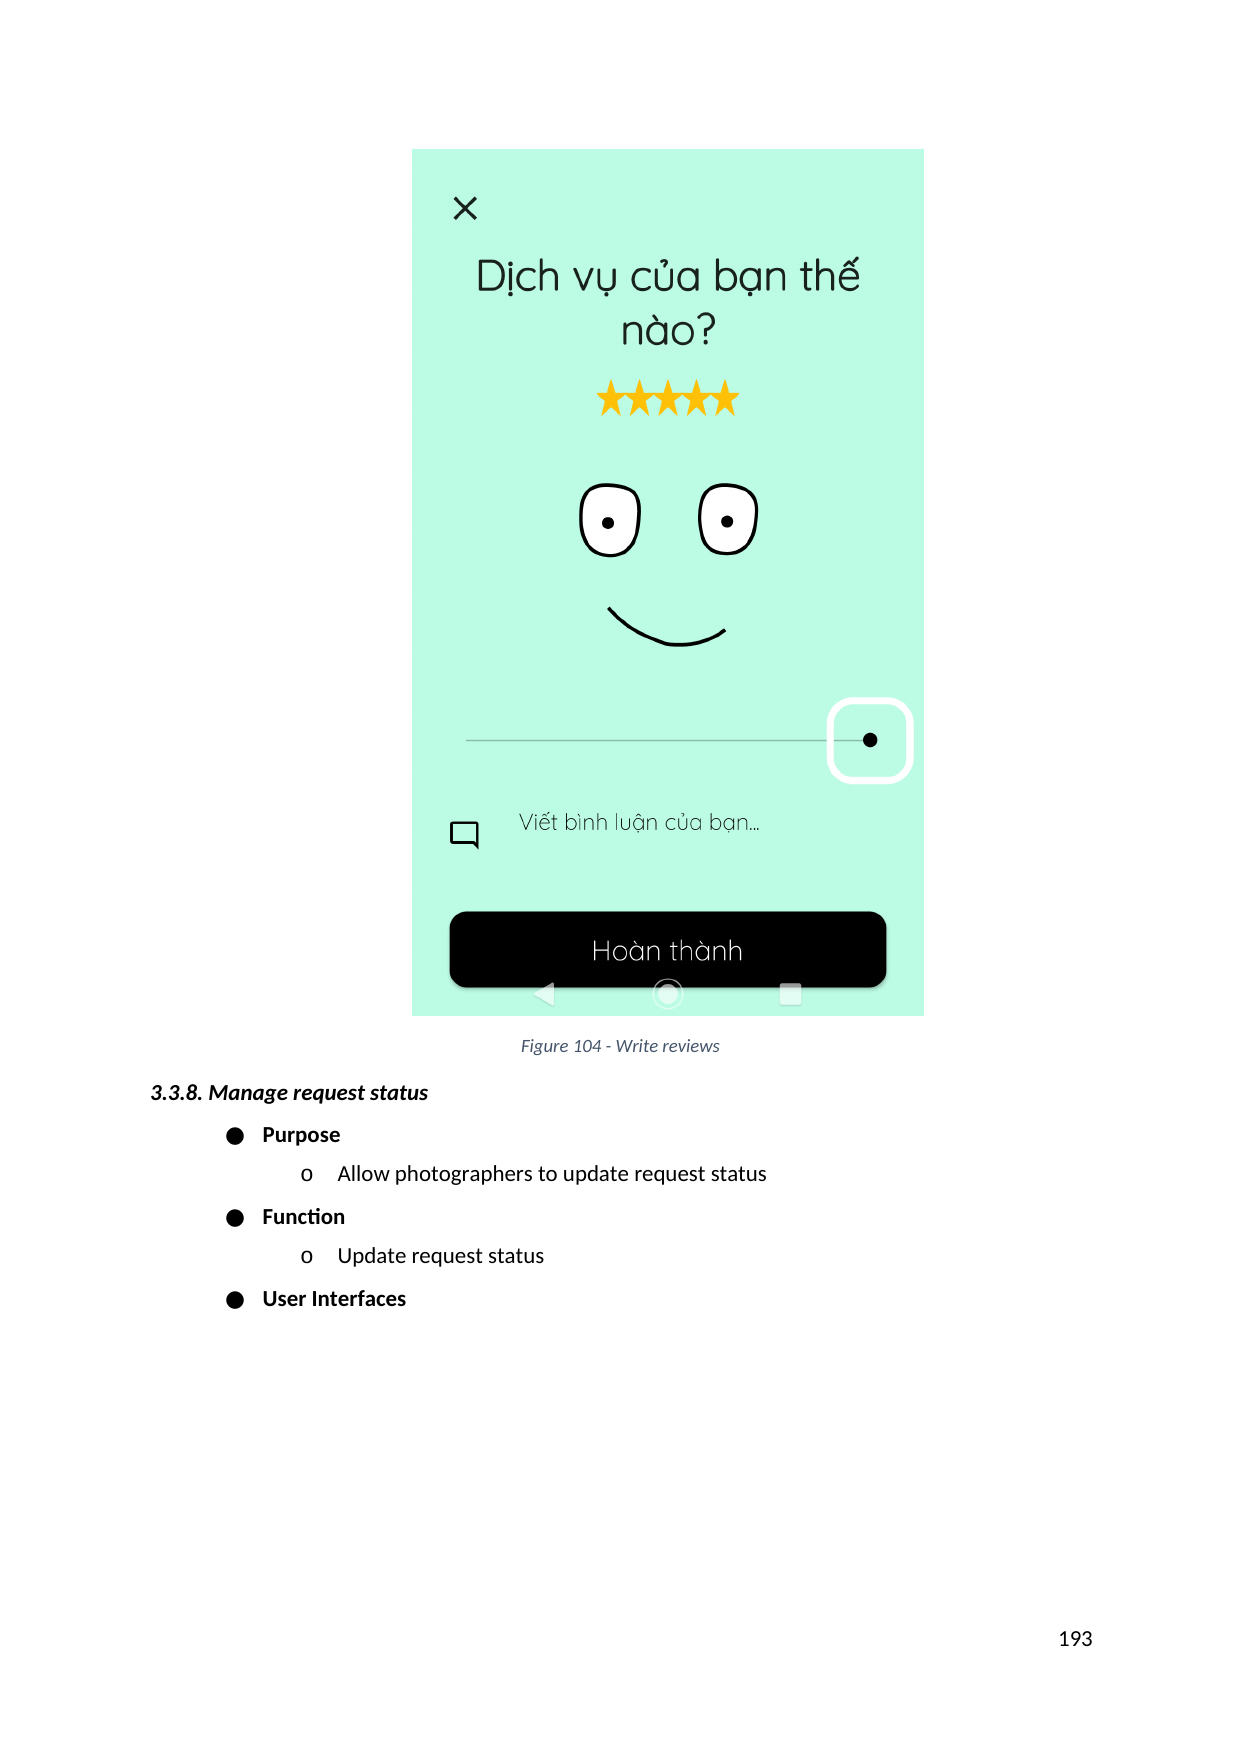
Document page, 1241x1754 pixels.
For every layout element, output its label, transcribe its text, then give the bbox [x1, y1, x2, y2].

list Function [225, 1190, 1093, 1237]
text Figure 104 - Write reviews [150, 1034, 1093, 1057]
picture [412, 149, 924, 1016]
list Allow photographers to update request status [300, 1159, 1093, 1188]
list User Interfaces [225, 1272, 1093, 1319]
list Update request status [300, 1241, 1093, 1270]
subtitle 3.3.8. Manage request status [150, 1078, 1093, 1106]
list Purpose [225, 1108, 1093, 1155]
